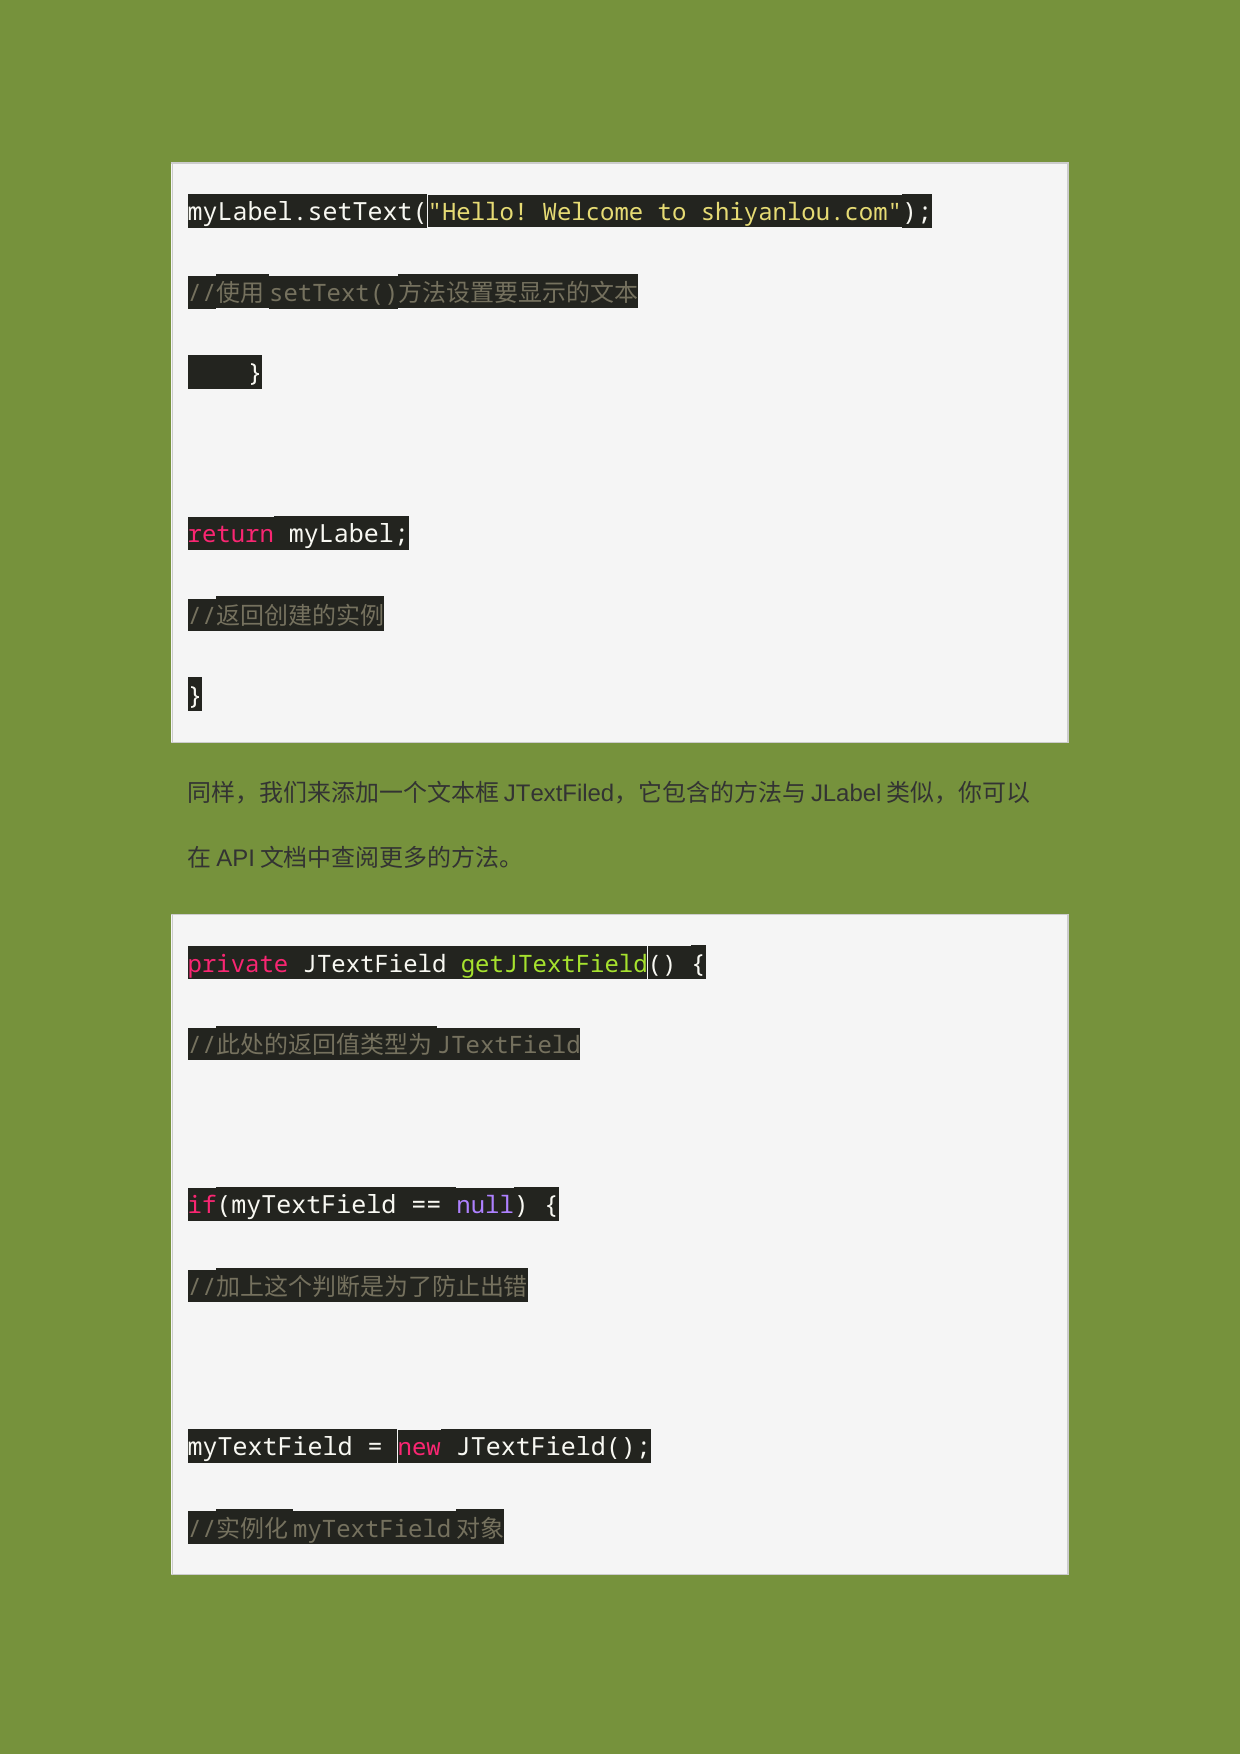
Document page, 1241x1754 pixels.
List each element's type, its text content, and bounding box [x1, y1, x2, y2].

text myTextField = new JTextField(); [173, 1397, 1067, 1478]
text private JTextField getJTextField() { [173, 915, 1067, 994]
text myLabel.setText("Hello! Welcome to shiyanlou.com"); [173, 164, 1067, 243]
text //此处的返回值类型为JTextField [173, 994, 1067, 1075]
text //加上这个判断是为了防止出错 [173, 1236, 1067, 1317]
text //使用setText()方法设置要显示的文本 [173, 243, 1067, 323]
text return myLabel; [173, 484, 1067, 565]
text 同样，我们来添加一个文本框JTextFiled，它包含的方法与JLabel类似，你可以在API文档中查阅更多的方法。 [187, 759, 1053, 889]
text //实例化myTextField对象 [173, 1478, 1067, 1574]
text } [173, 323, 1067, 404]
text //返回创建的实例 [173, 565, 1067, 646]
text } [173, 646, 1067, 742]
text if(myTextField == null) { [173, 1156, 1067, 1236]
